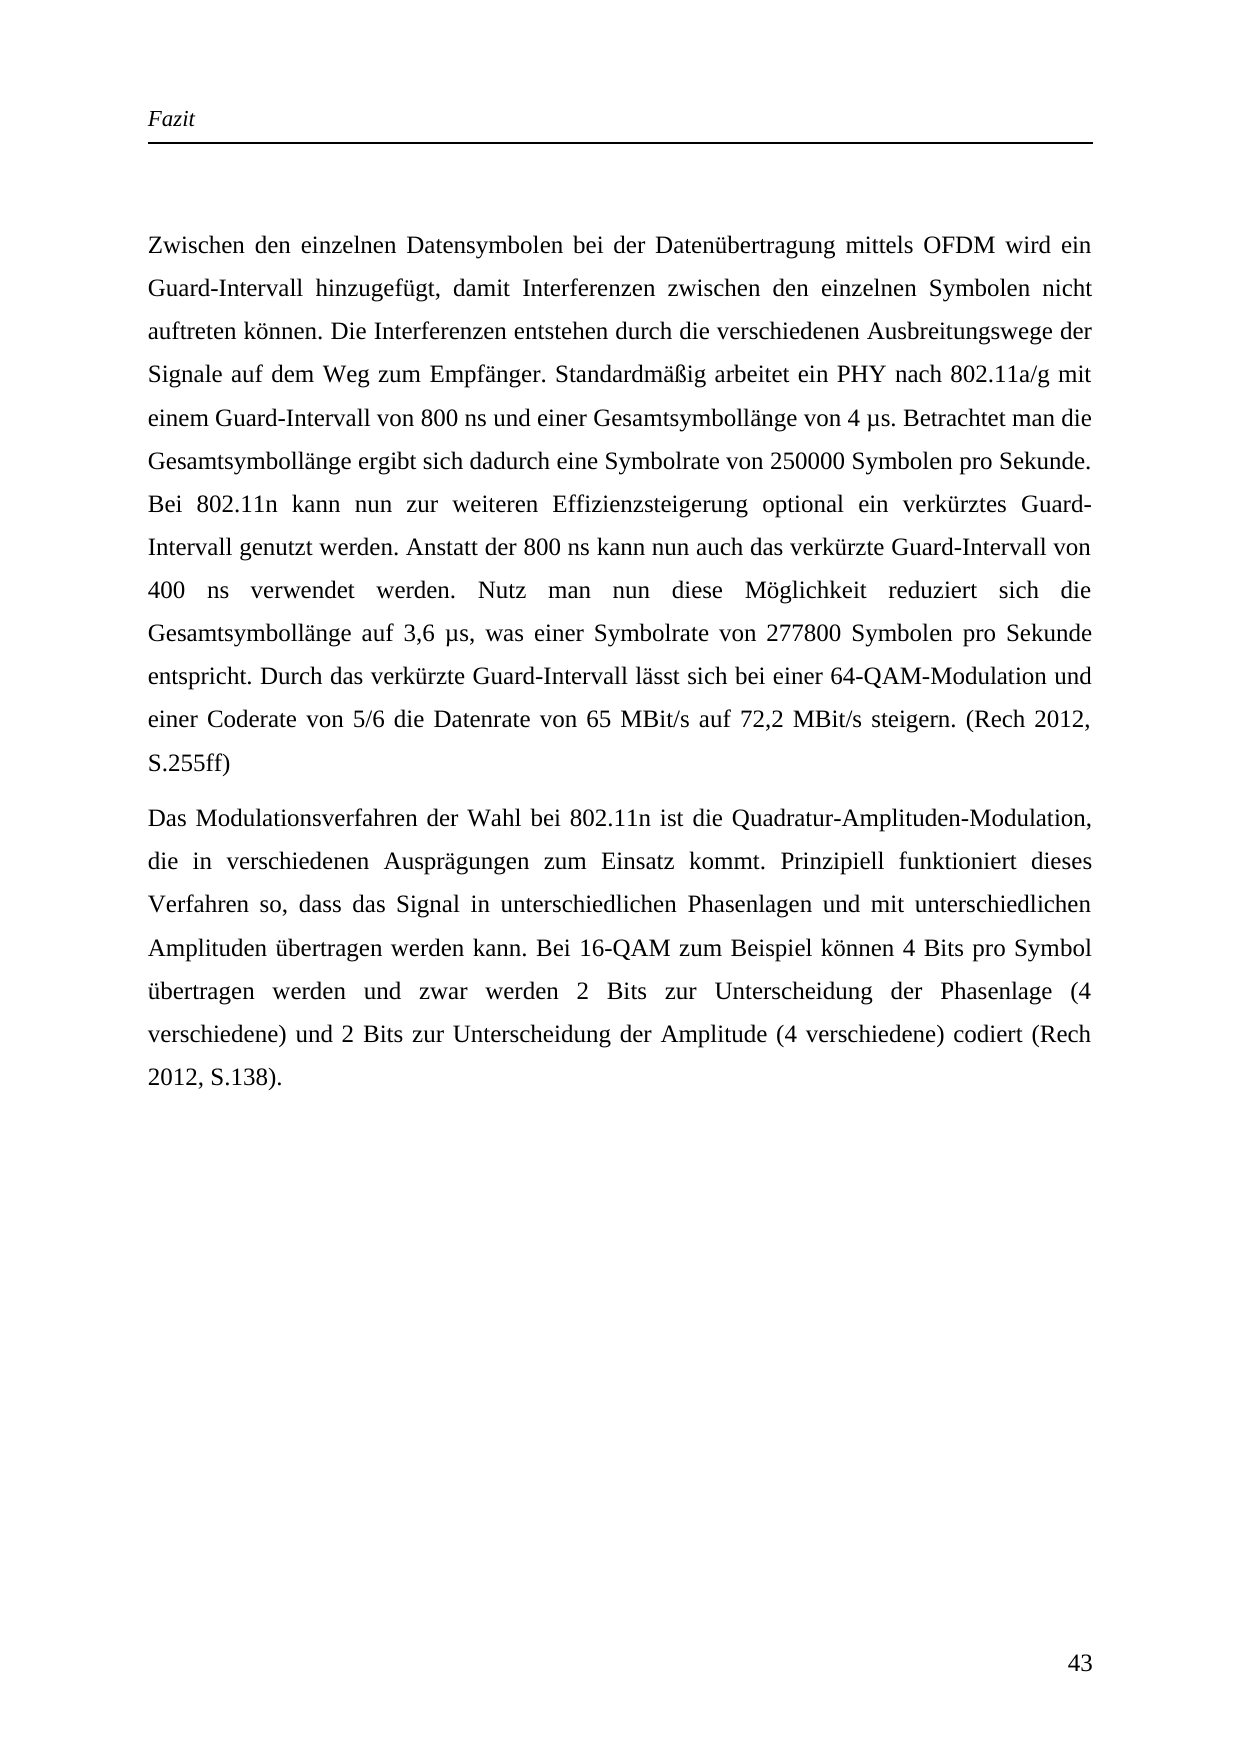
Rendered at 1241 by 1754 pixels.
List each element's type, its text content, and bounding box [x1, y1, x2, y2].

text Das Modulationsverfahren der Wahl bei 802.11n ist die Quadratur-Amplituden-Modulation, die in verschiedenen Ausprägungen zum Einsatz kommt. Prinzipiell funktioniert dieses Verfahren so, dass das Signal in unterschiedlichen Phasenlagen und mit unterschiedlichen Amplituden übertragen werden kann. Bei 16-QAM zum Beispiel können 4 Bits pro Symbol übertragen werden und zwar werden 2 Bits zur Unterscheidung der Phasenlage (4 verschiedene) und 2 Bits zur Unterscheidung der Amplitude (4 verschiedene) codiert (Rech 2012, S.138). [148, 803, 1093, 1091]
text Zwischen den einzelnen Datensymbolen bei der Datenübertragung mittels OFDM wird ein Guard-Intervall hinzugefügt, damit Interferenzen zwischen den einzelnen Symbolen nicht auftreten können. Die Interferenzen entstehen durch die verschiedenen Ausbreitungswege der Signale auf dem Weg zum Empfänger. Standardmäßig arbeitet ein PHY nach 802.11a/g mit einem Guard-Intervall von 800 ns und einer Gesamtsymbollänge von 4 µs. Betrachtet man die Gesamtsymbollänge ergibt sich dadurch eine Symbolrate von 250000 Symbolen pro Sekunde. Bei 802.11n kann nun zur weiteren Effizienzsteigerung optional ein verkürztes Guard-Intervall genutzt werden. Anstatt der 800 ns kann nun auch das verkürzte Guard-Intervall von 400 ns verwendet werden. Nutz man nun diese Möglichkeit reduziert sich die Gesamtsymbollänge auf 3,6 µs, was einer Symbolrate von 277800 Symbolen pro Sekunde entspricht. Durch das verkürzte Guard-Intervall lässt sich bei einer 64-QAM-Modulation und einer Coderate von 5/6 die Datenrate von 65 MBit/s auf 72,2 MBit/s steigern. (Rech 2012, S.255ff) [148, 230, 1093, 776]
